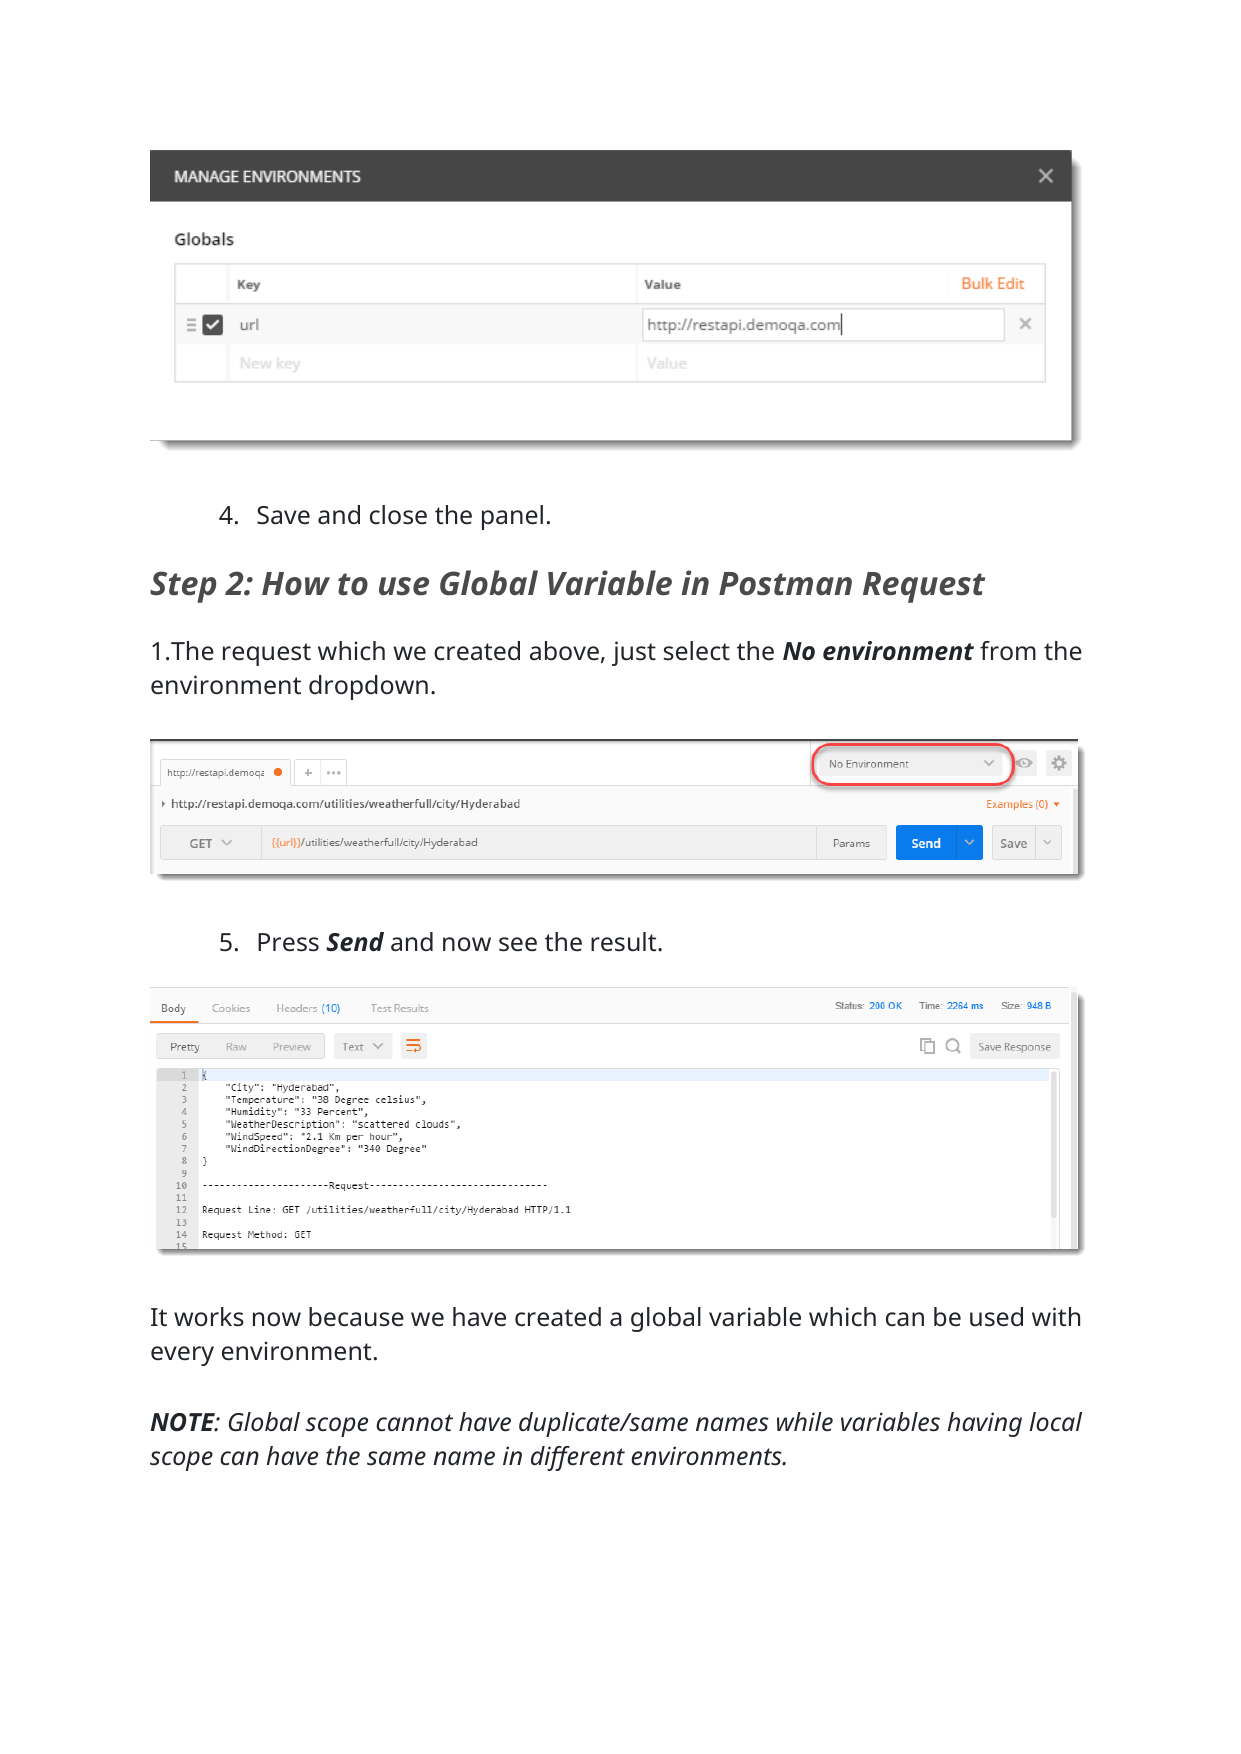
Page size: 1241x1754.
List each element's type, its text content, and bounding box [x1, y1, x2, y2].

picture [150, 739, 1091, 887]
text NOTE: Global scope cannot have duplicate/same names while variables having local scope can have the same name in different environments. [150, 1405, 1090, 1473]
text It works now because we have created a global variable which can be used with every environment. [150, 1299, 1090, 1367]
picture [150, 150, 1091, 460]
list Press Send and now see the result. [219, 924, 1090, 958]
picture [150, 987, 1091, 1262]
list Save and close the panel. [219, 497, 1090, 532]
text 1.The request which we created above, just select the No environment from the environment dropdown. [150, 634, 1090, 702]
text Step 2: How to use Global Variable in Postman Request [150, 561, 1090, 605]
